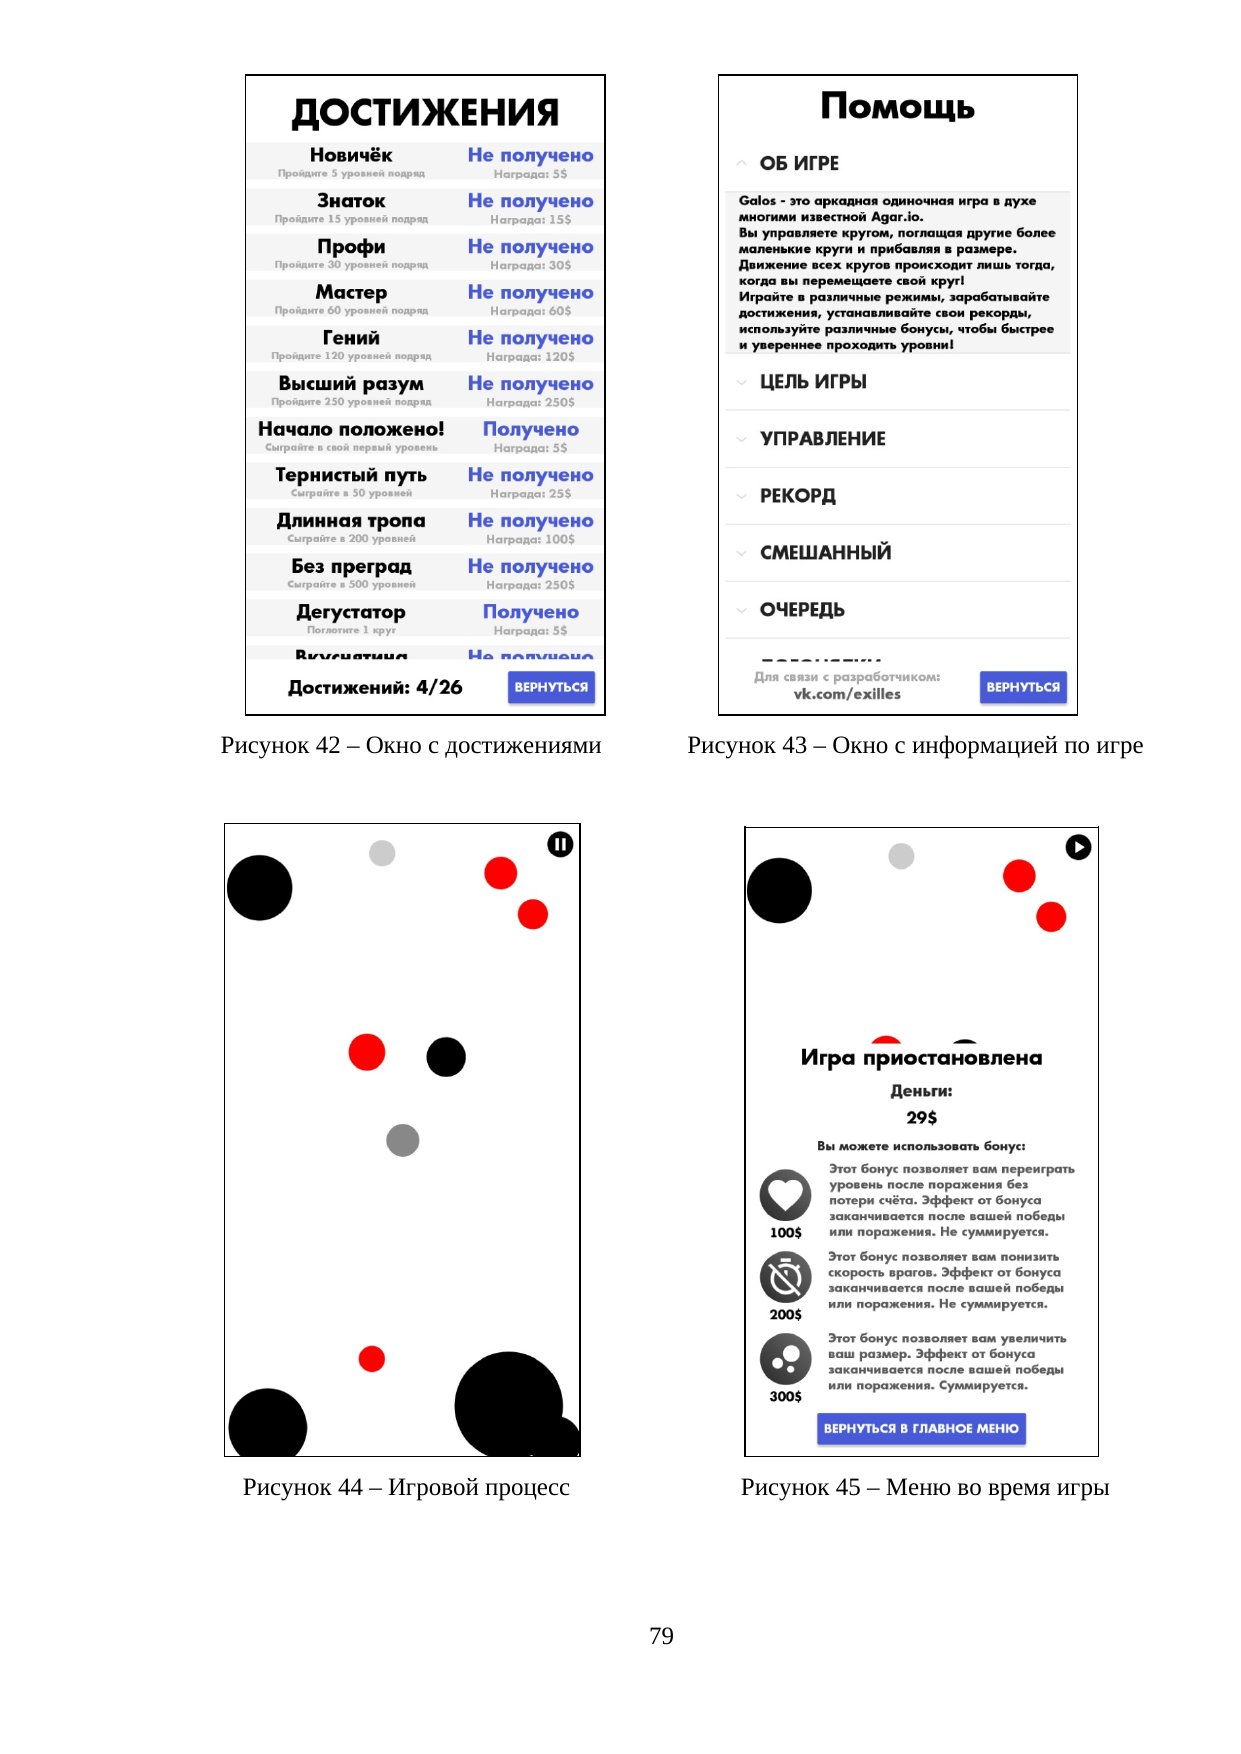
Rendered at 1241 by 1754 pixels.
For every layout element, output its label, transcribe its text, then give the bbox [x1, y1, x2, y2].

text Рисунок 42 – Окно с достижениями Рисунок 43 – Окно с информацией по игре [142, 730, 1181, 759]
picture [719, 76, 1077, 714]
picture [246, 76, 604, 714]
text Рисунок 44 – Игровой процесс Рисунок 45 – Меню во время игры [189, 1472, 1181, 1501]
picture [225, 824, 579, 1456]
picture [746, 828, 1098, 1456]
